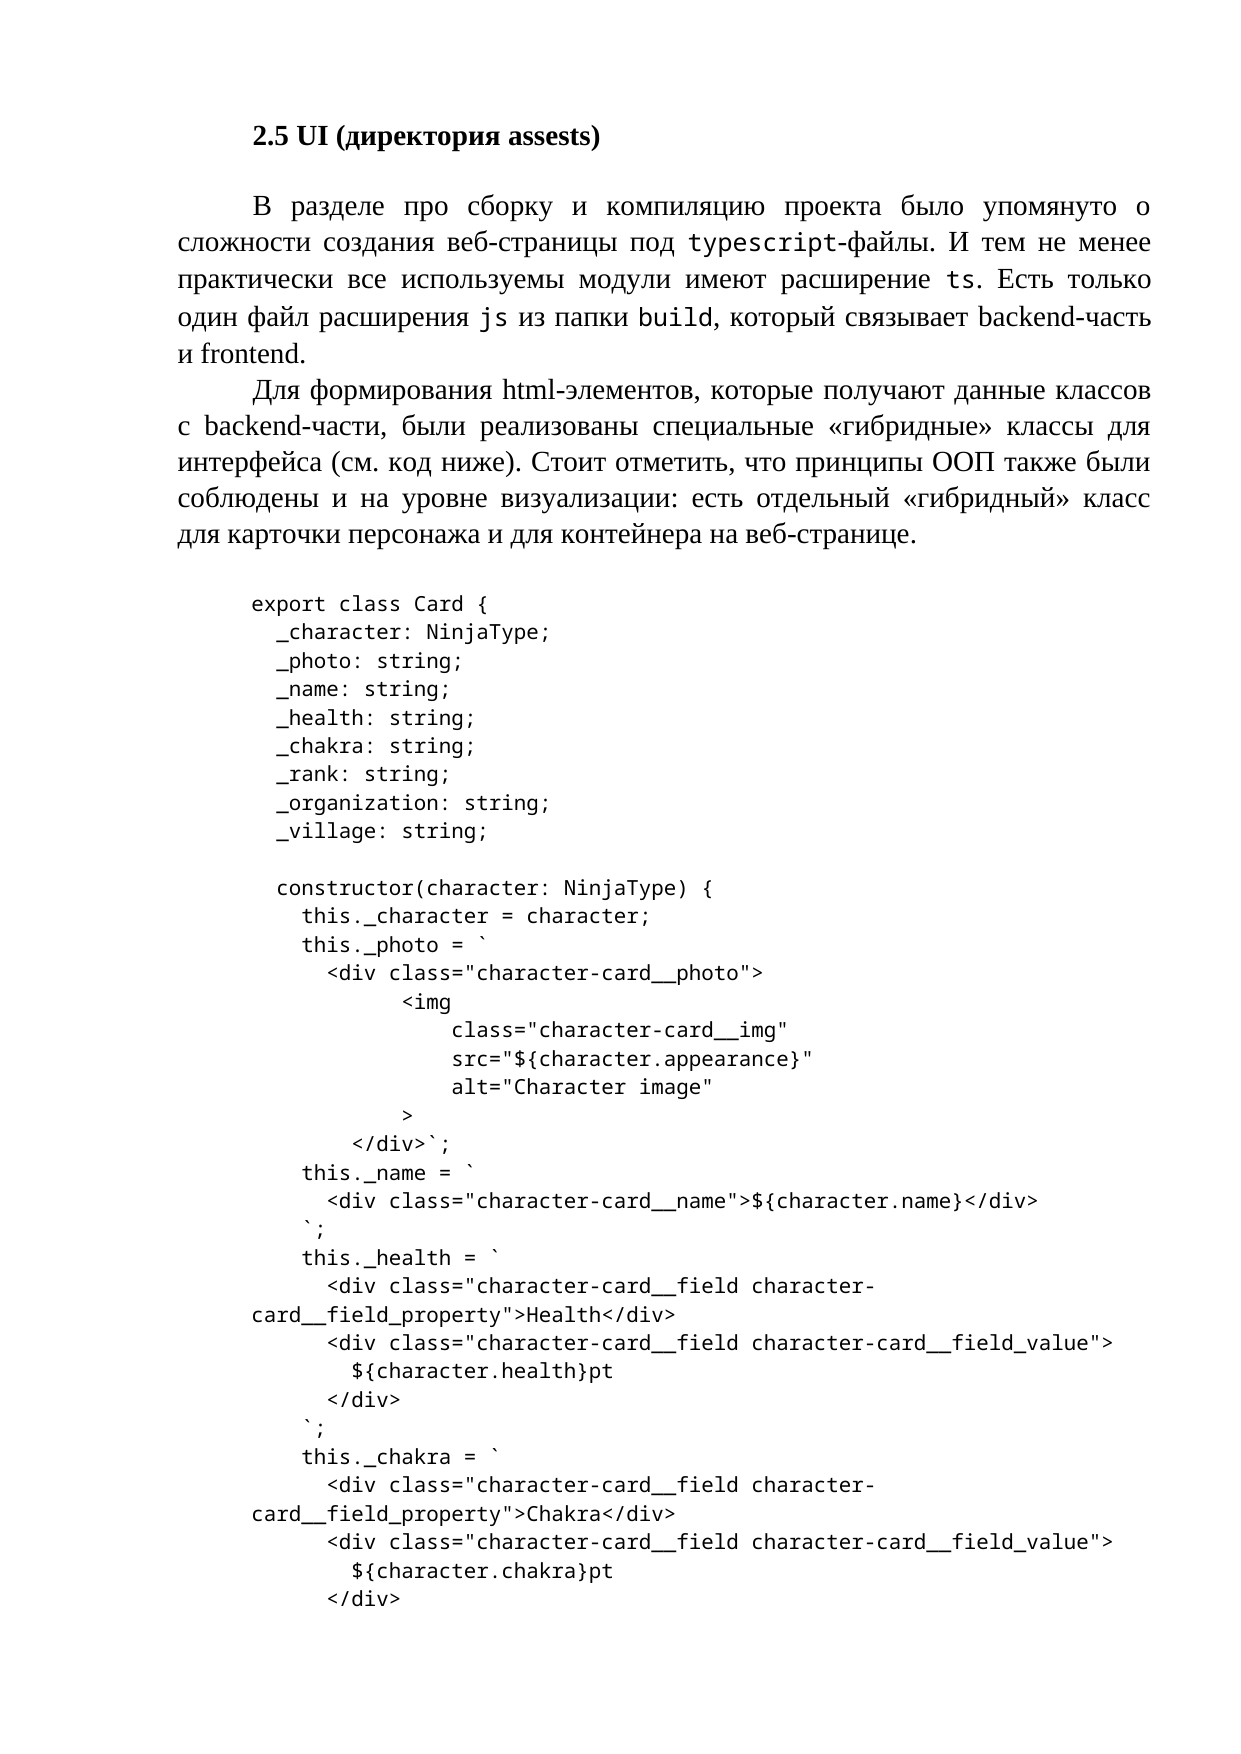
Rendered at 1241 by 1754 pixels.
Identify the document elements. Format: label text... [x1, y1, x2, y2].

text alt="Character image" [251, 1072, 1152, 1101]
text _rank: string; [251, 759, 1152, 788]
text </div> [251, 1584, 1152, 1613]
text <div class="character-card__field character-card__field_property">Health</div> [251, 1271, 1152, 1328]
subtitle 2.5 UI (директория assests) [177, 118, 1152, 152]
text В разделе про сборку и компиляцию проекта было упомянуто о сложности создания веб-страницы под typescript-файлы. И тем не менее практически все используемы модули имеют расширение ts. Есть только один файл расширения js из папки build, который связывает backend-часть и frontend. [177, 188, 1152, 369]
text _name: string; [251, 674, 1152, 703]
text <div class="character-card__photo"> [251, 958, 1152, 987]
text this._chakra = ` [251, 1442, 1152, 1470]
text src="${character.appearance}" [251, 1044, 1152, 1072]
text this._photo = ` [251, 930, 1152, 958]
text ${character.chakra}pt [251, 1556, 1152, 1584]
text this._name = ` [251, 1158, 1152, 1186]
text ${character.health}pt [251, 1357, 1152, 1385]
text <div class="character-card__field character-card__field_value"> [251, 1328, 1152, 1357]
text > [251, 1101, 1152, 1129]
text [251, 1527, 1152, 1556]
text constructor(character: NinjaType) { [251, 873, 1152, 902]
text _organization: string; [251, 788, 1152, 816]
text </div>`; [251, 1129, 1152, 1158]
text <img [251, 987, 1152, 1015]
text Для формирования html-элементов, которые получают данные классов с backend-части, были реализованы специальные «гибридные» классы для интерфейса (см. код ниже). Стоит отметить, что принципы ООП также были соблюдены и на уровне визуализации: есть отдельный «гибридный» класс для карточки персонажа и для контейнера на веб-странице. [177, 372, 1152, 550]
text _village: string; [251, 816, 1152, 845]
text <div class="character-card__name">${character.name}</div> [251, 1186, 1152, 1214]
text `; [251, 1214, 1152, 1243]
text `; [251, 1413, 1152, 1442]
text _health: string; [251, 703, 1152, 731]
text this._character = character; [251, 902, 1152, 930]
text class="character-card__img" [251, 1015, 1152, 1044]
text _character: NinjaType; [251, 617, 1152, 646]
text this._health = ` [251, 1243, 1152, 1271]
text </div> [251, 1385, 1152, 1413]
text <div class="character-card__field character-card__field_property">Chakra</div> [251, 1470, 1152, 1527]
text _photo: string; [251, 646, 1152, 674]
text export class Card { [251, 589, 1152, 617]
text _chakra: string; [251, 731, 1152, 759]
